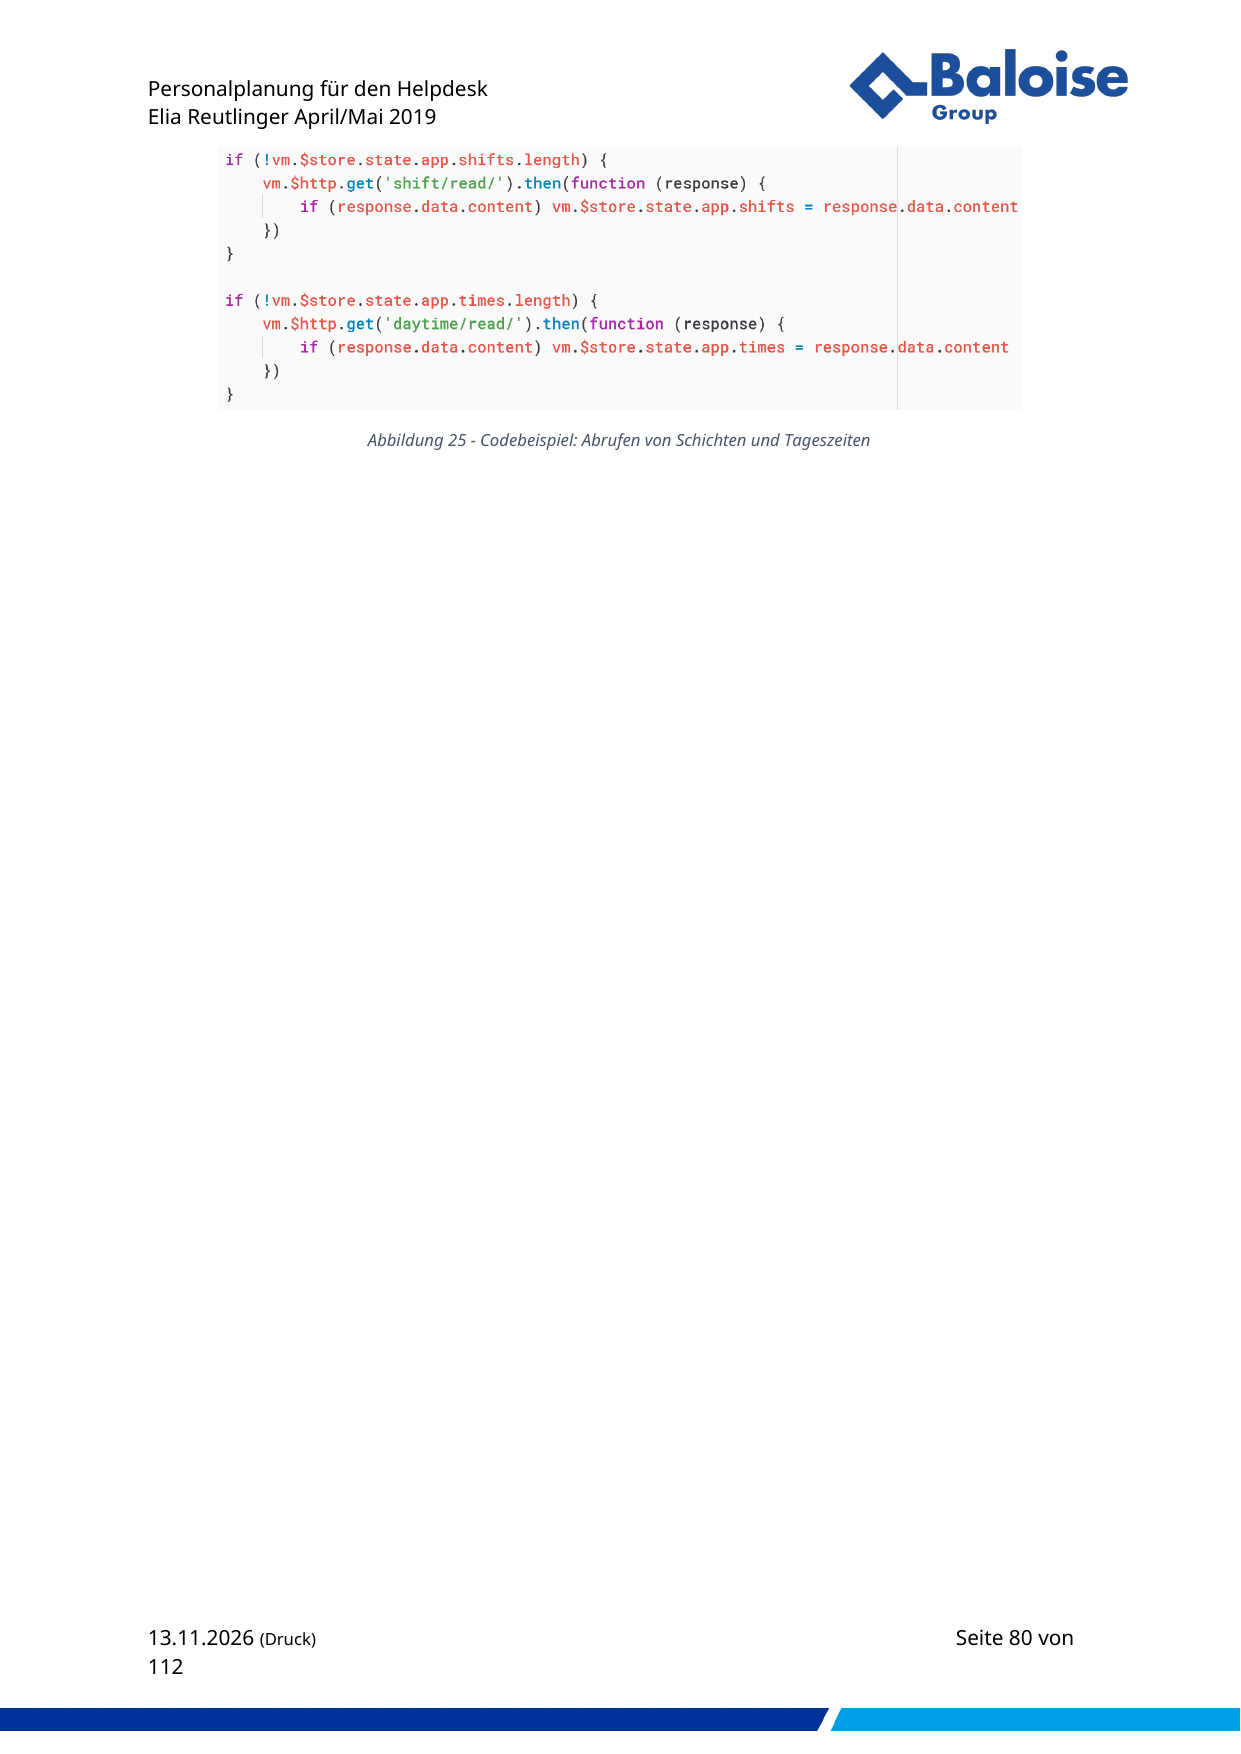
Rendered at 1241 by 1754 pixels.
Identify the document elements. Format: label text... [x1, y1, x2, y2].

picture [849, 49, 1128, 124]
text Abbildung 25 - Codebeispiel: Abrufen von Schichten und Tageszeiten [148, 429, 1093, 451]
picture [0, 1708, 1241, 1733]
picture [218, 147, 1023, 410]
